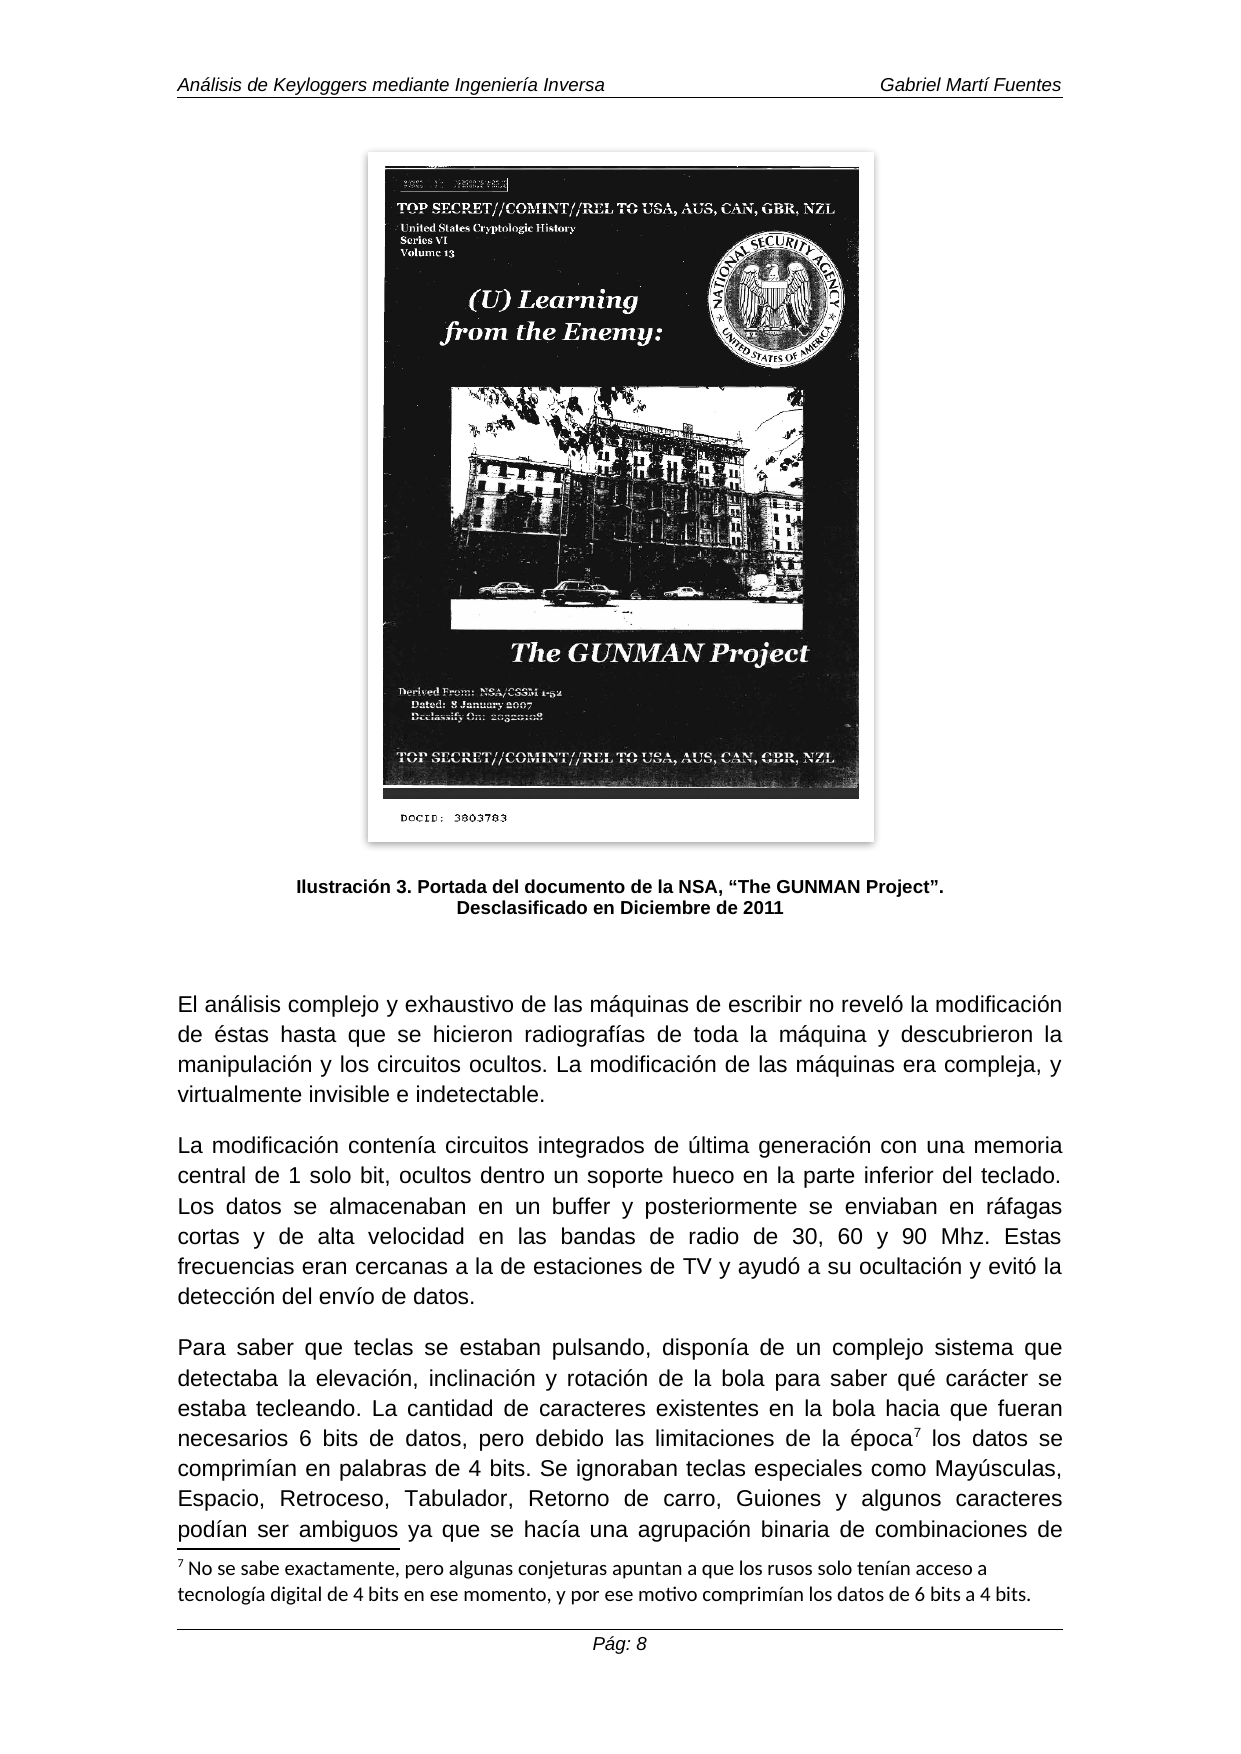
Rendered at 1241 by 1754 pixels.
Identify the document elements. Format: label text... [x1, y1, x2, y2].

picture [383, 166, 859, 827]
text La modificación contenía circuitos integrados de última generación con una memoria central de 1 solo bit, ocultos dentro un soporte hueco en la parte inferior del teclado. Los datos se almacenaban en un buffer y posteriormente se enviaban en ráfagas cortas y de alta velocidad en las bandas de radio de 30, 60 y 90 Mhz. Estas frecuencias eran cercanas a la de estaciones de TV y ayudó a su ocultación y evitó la detección del envío de datos. [177, 1132, 1063, 1310]
text Ilustración 3. Portada del documento de la NSA, “The GUNMAN Project”. Desclasificado en Diciembre de 2011 [177, 876, 1063, 919]
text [177, 1334, 1063, 1542]
text El análisis complejo y exhaustivo de las máquinas de escribir no reveló la modificación de éstas hasta que se hicieron radiografías de toda la máquina y descubrieron la manipulación y los circuitos ocultos. La modificación de las máquinas era compleja, y virtualmente invisible e indetectable. [177, 991, 1063, 1108]
